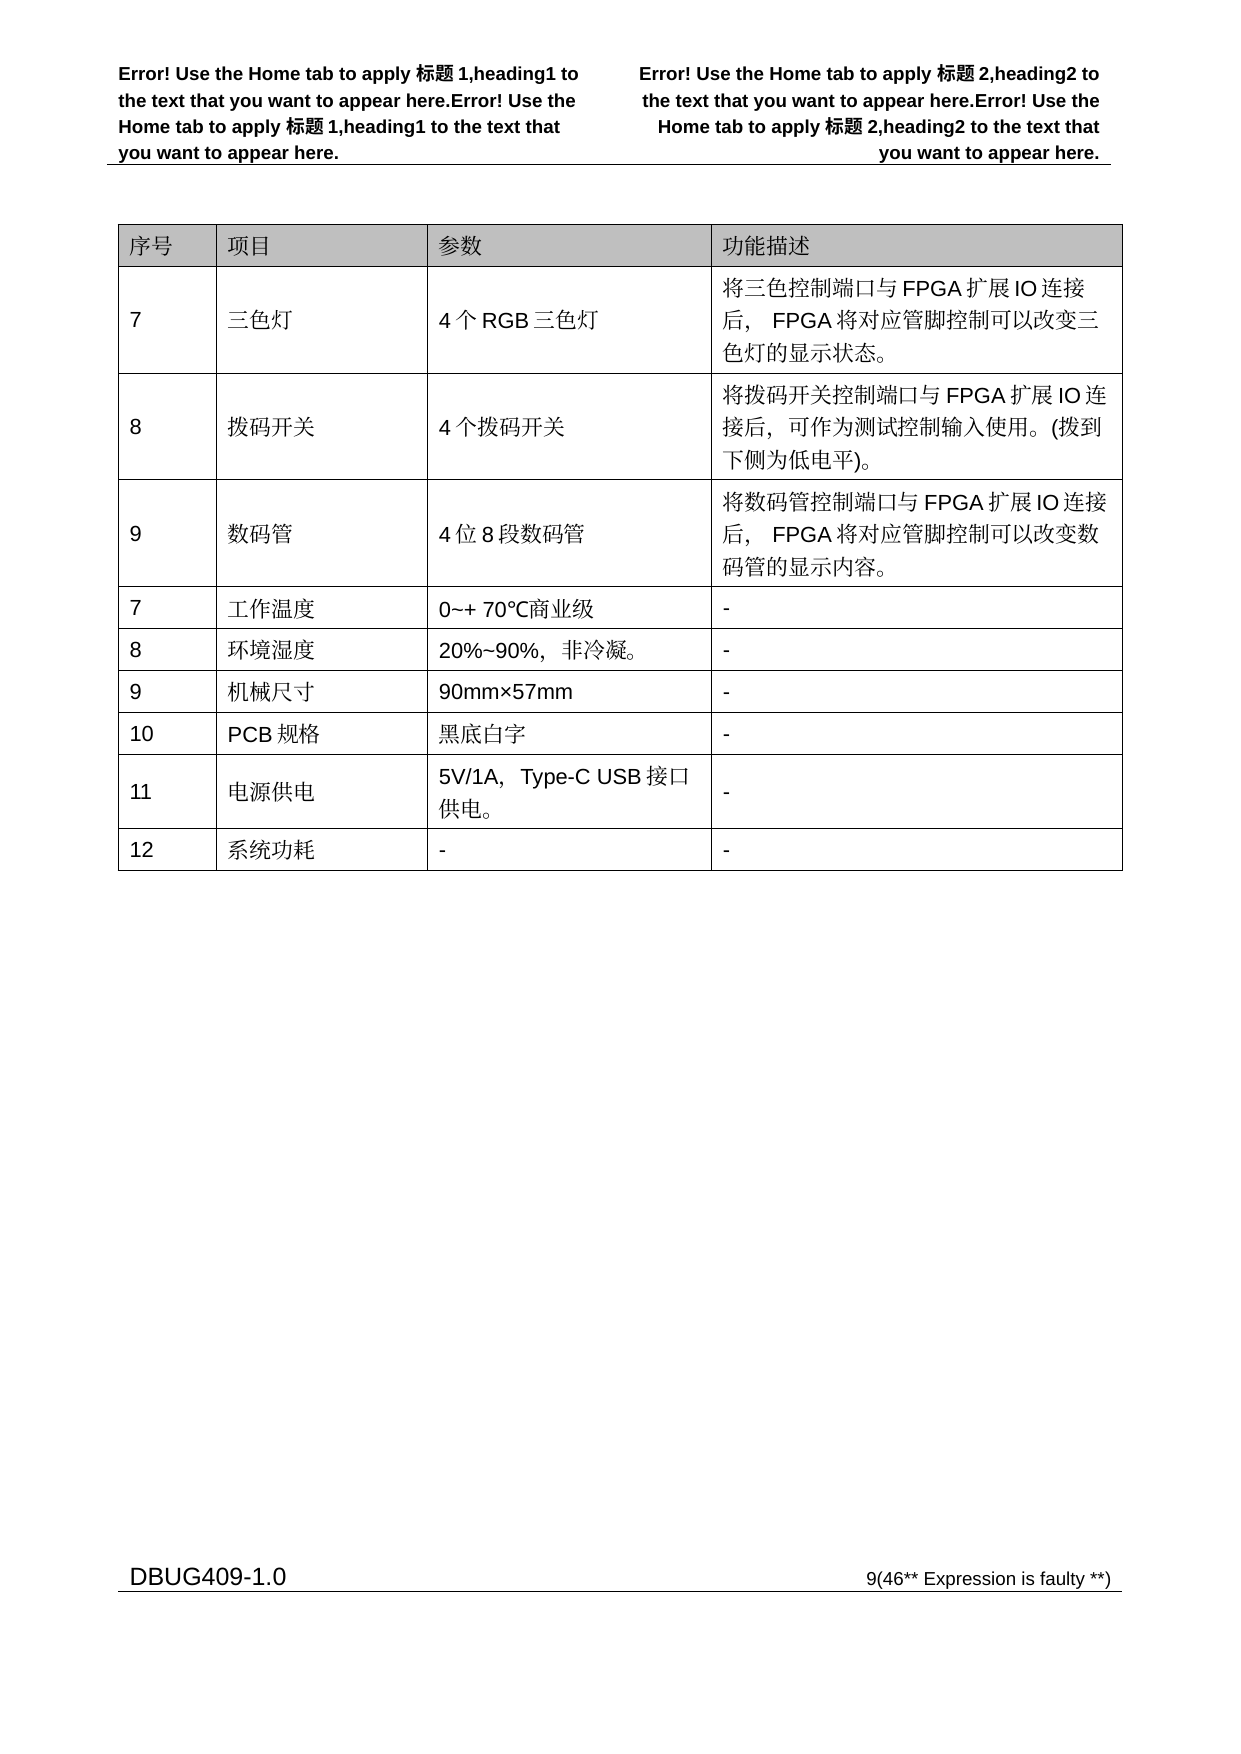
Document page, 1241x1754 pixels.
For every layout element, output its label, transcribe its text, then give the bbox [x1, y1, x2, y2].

table_cell 0~+ 70℃商业级 [428, 587, 711, 628]
table_cell 12 [119, 829, 216, 870]
table_cell 数码管 [217, 480, 427, 586]
table_header 参数 [428, 225, 711, 266]
table_cell 工作温度 [217, 587, 427, 628]
table_cell - [712, 829, 1122, 870]
table_cell 7 [119, 267, 216, 372]
table_cell 9 [119, 671, 216, 712]
table_cell 机械尺寸 [217, 671, 427, 712]
table_cell - [712, 671, 1122, 712]
table_cell 20%~90%，非冷凝。 [428, 629, 711, 670]
table_cell 8 [119, 629, 216, 670]
table_cell 黑底白字 [428, 713, 711, 754]
table_cell - [712, 755, 1122, 828]
table_cell 5V/1A，Type-C USB接口供电。 [428, 755, 711, 828]
table_cell - [712, 587, 1122, 628]
table_cell 9 [119, 480, 216, 586]
table_cell 4位8段数码管 [428, 480, 711, 586]
table_cell 将三色控制端口与FPGA扩展IO连接后， FPGA 将对应管脚控制可以改变三色灯的显示状态。 [712, 267, 1122, 372]
table_cell - [712, 629, 1122, 670]
table_cell 11 [119, 755, 216, 828]
table_cell 90mm×57mm [428, 671, 711, 712]
table_cell 三色灯 [217, 267, 427, 372]
table_cell 将数码管控制端口与FPGA扩展IO连接后， FPGA 将对应管脚控制可以改变数码管的显示内容。 [712, 480, 1122, 586]
table_header 序号 [119, 225, 216, 266]
table_header 功能描述 [712, 225, 1122, 266]
table_cell 10 [119, 713, 216, 754]
table_cell - [428, 829, 711, 870]
table_cell 4个拨码开关 [428, 374, 711, 479]
table_cell 4个RGB三色灯 [428, 267, 711, 372]
table_cell 环境湿度 [217, 629, 427, 670]
table_cell 系统功耗 [217, 829, 427, 870]
table_header 项目 [217, 225, 427, 266]
table_cell - [712, 713, 1122, 754]
table_cell 拨码开关 [217, 374, 427, 479]
table_cell 8 [119, 374, 216, 479]
table_cell 7 [119, 587, 216, 628]
table_cell 电源供电 [217, 755, 427, 828]
table_cell PCB规格 [217, 713, 427, 754]
table_cell 将拨码开关控制端口与FPGA扩展IO连接后，可作为测试控制输入使用。(拨到下侧为低电平)。 [712, 374, 1122, 479]
